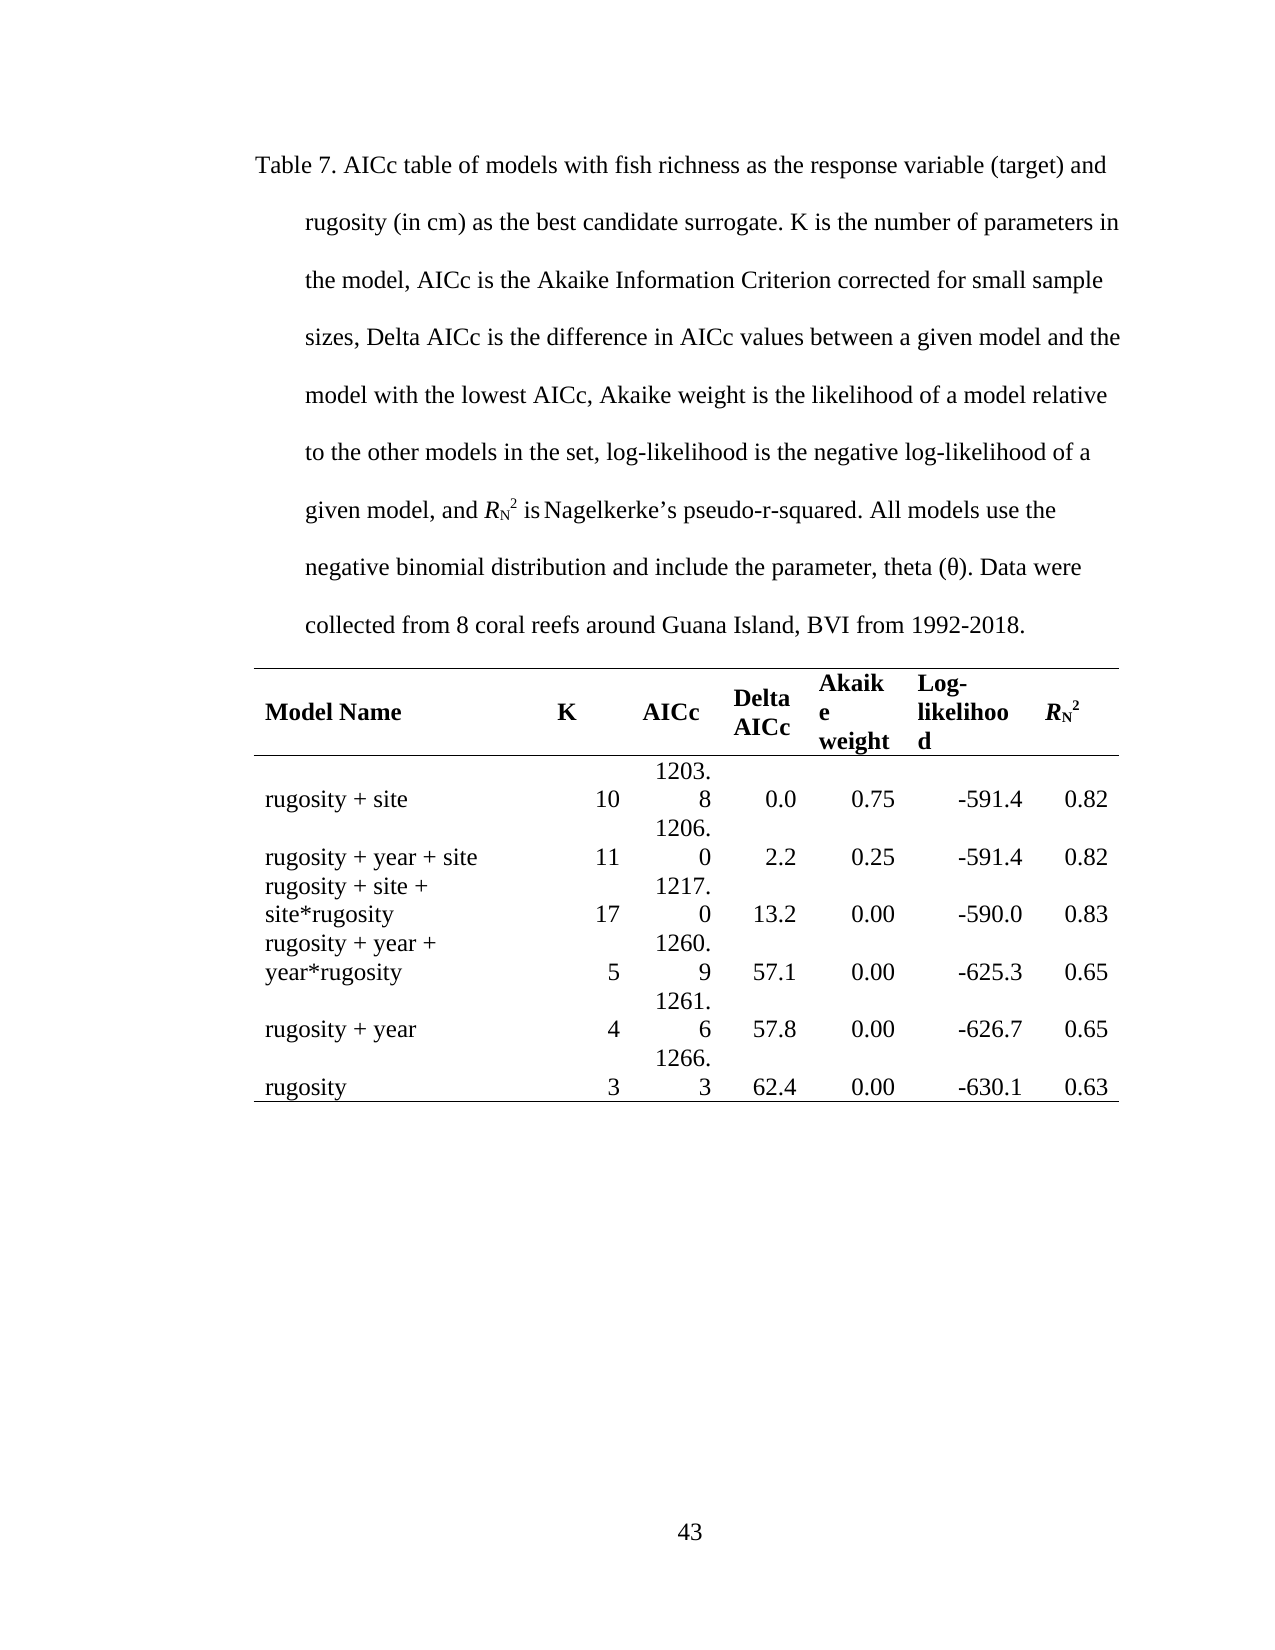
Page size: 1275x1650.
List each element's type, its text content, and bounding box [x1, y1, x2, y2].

table_cell 3 [546, 1043, 631, 1101]
table_cell 0.65 [1034, 986, 1119, 1043]
table_cell 11 [546, 813, 631, 871]
table_cell 5 [546, 928, 631, 986]
table_cell rugosity + site [254, 756, 546, 813]
table_cell 0.63 [1034, 1043, 1119, 1101]
table_header AICc [631, 669, 722, 755]
table_header Model Name [254, 669, 546, 755]
table_cell rugosity + year + year*rugosity [254, 928, 546, 986]
table_cell 0.00 [808, 1043, 906, 1101]
table_cell rugosity + year + site [254, 813, 546, 871]
table_header K [546, 669, 631, 755]
table_cell rugosity + year [254, 986, 546, 1043]
table_cell 0.00 [808, 871, 906, 928]
table_cell 1217.0 [631, 871, 722, 928]
table_cell 1203.8 [631, 756, 722, 813]
table_cell 17 [546, 871, 631, 928]
table_cell 57.1 [722, 928, 807, 986]
table_cell 0.00 [808, 928, 906, 986]
table_header RN2 [1034, 669, 1119, 755]
table_cell -625.3 [906, 928, 1034, 986]
table_cell 1260.9 [631, 928, 722, 986]
table_header Delta AICc [722, 669, 807, 755]
table_cell 13.2 [722, 871, 807, 928]
table_header Log-likelihood [906, 669, 1034, 755]
table_cell 0.65 [1034, 928, 1119, 986]
table_cell rugosity [254, 1043, 546, 1101]
table_cell -626.7 [906, 986, 1034, 1043]
table_cell 10 [546, 756, 631, 813]
table_cell 62.4 [722, 1043, 807, 1101]
table_cell 0.00 [808, 986, 906, 1043]
table_cell rugosity + site + site*rugosity [254, 871, 546, 928]
table_cell -590.0 [906, 871, 1034, 928]
table_cell 0.75 [808, 756, 906, 813]
table_cell 57.8 [722, 986, 807, 1043]
table_cell 1206.0 [631, 813, 722, 871]
table_cell 1266.3 [631, 1043, 722, 1101]
table_cell 0.83 [1034, 871, 1119, 928]
table_cell 0.25 [808, 813, 906, 871]
table_cell 2.2 [722, 813, 807, 871]
table_cell 1261.6 [631, 986, 722, 1043]
table_cell 0.82 [1034, 813, 1119, 871]
table_header Akaike weight [808, 669, 906, 755]
table_cell 4 [546, 986, 631, 1043]
subtitle Table 7. AICc table of models with fish richness as the response variable (target) and rugosity (in cm) as the best candidate surrogate. K is the number of parameters in the model, AICc is the Akaike Information Criterion corrected for small sample sizes, Delta AICc is the difference in AICc values between a given model and the model with the lowest AICc, Akaike weight is the likelihood of a model relative to the other models in the set, log-likelihood is the negative log-likelihood of a given model, and RN2 is Nagelkerke’s pseudo-r-squared. All models use the negative binomial distribution and include the parameter, theta (θ). Data were collected from 8 coral reefs around Guana Island, BVI from 1992-2018. [255, 150, 1125, 639]
table_cell 0.82 [1034, 756, 1119, 813]
table_cell -591.4 [906, 813, 1034, 871]
table_cell -630.1 [906, 1043, 1034, 1101]
table_cell -591.4 [906, 756, 1034, 813]
table_cell 0.0 [722, 756, 807, 813]
